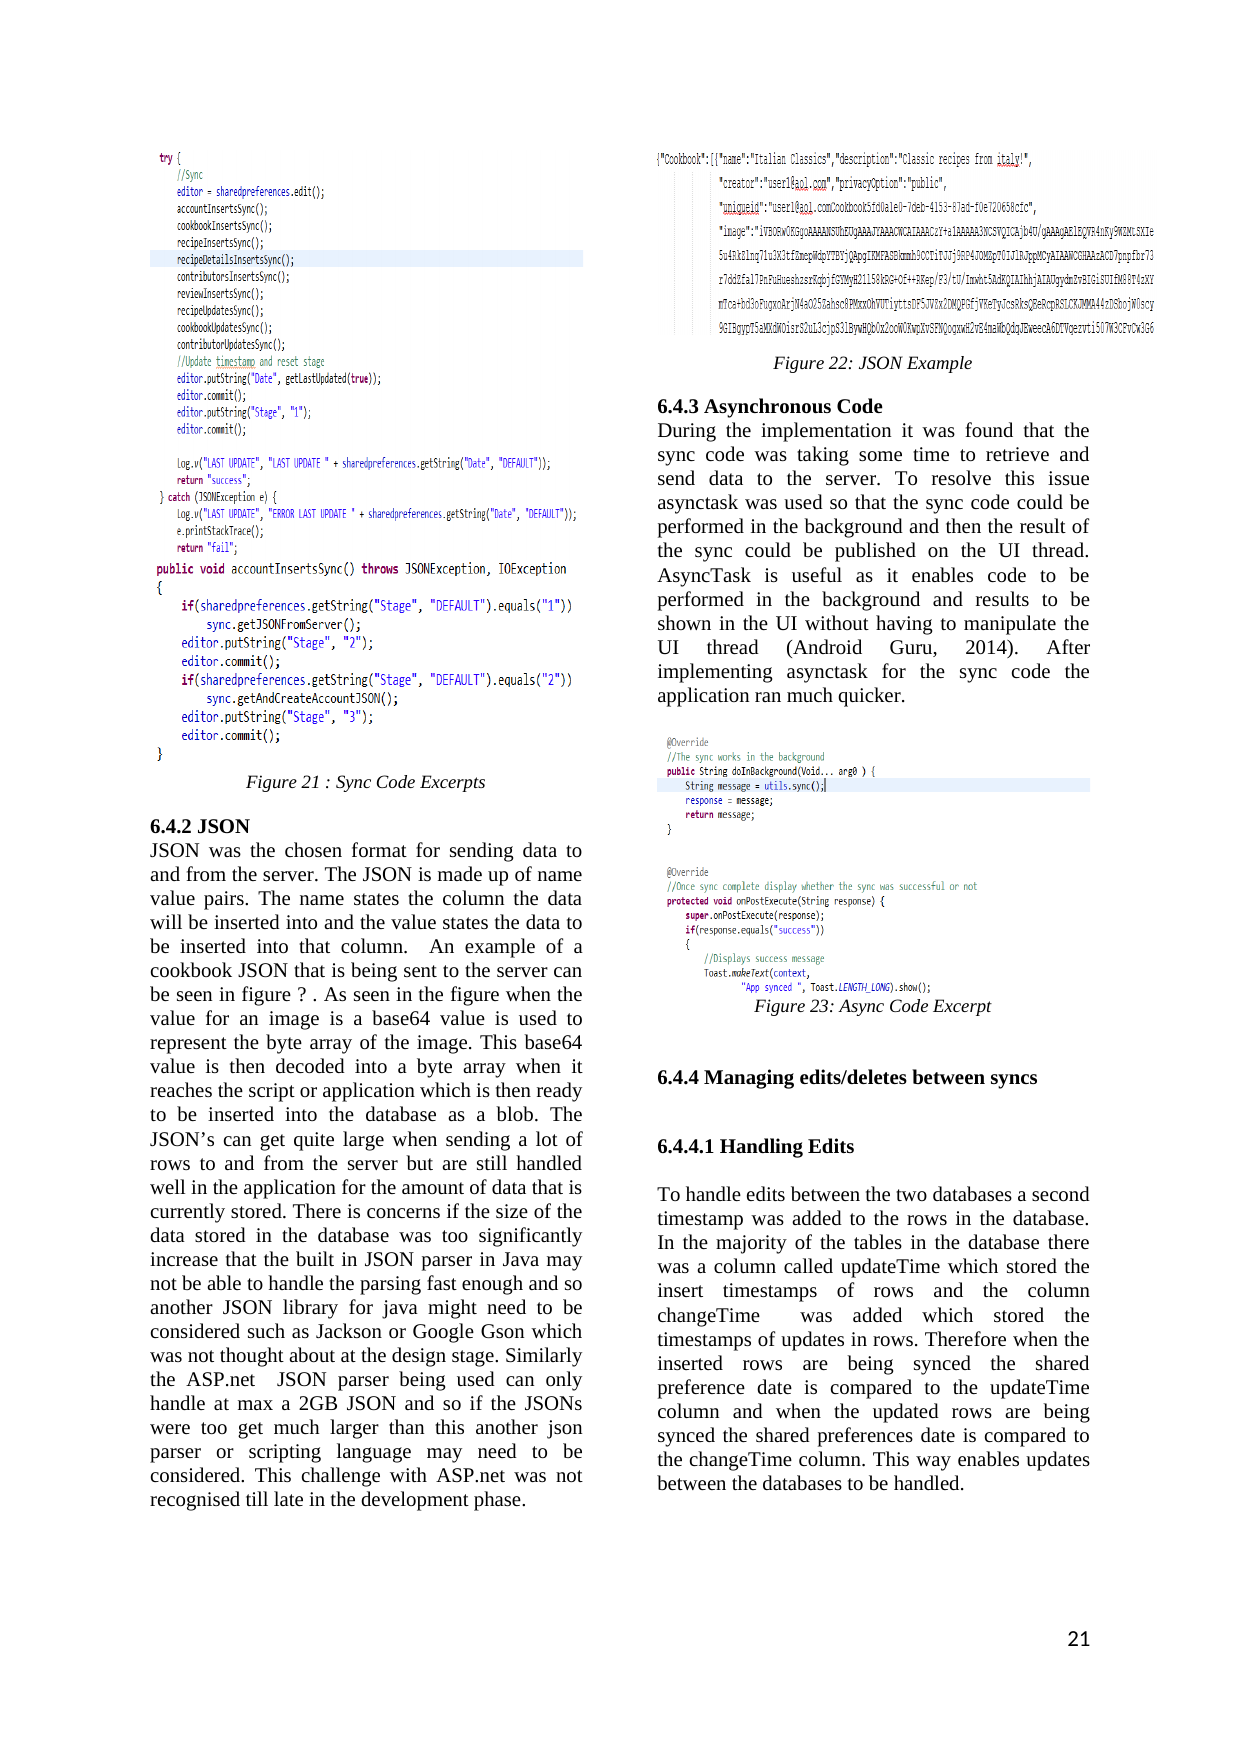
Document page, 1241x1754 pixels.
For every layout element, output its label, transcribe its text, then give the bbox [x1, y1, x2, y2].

subtitle 6.4.2 JSON [150, 814, 583, 838]
subtitle 6.4.4 Managing edits/deletes between syncs [657, 1065, 1090, 1089]
picture [150, 150, 584, 772]
picture [657, 150, 1157, 335]
text To handle edits between the two databases a second timestamp was added to the rows in the database. In the majority of the tables in the database there was a column called updateTime which stored the insert timestamps of rows and the column changeTime was added which stored the timestamps of updates in rows. Therefore when the inserted rows are being synced the shared preference date is compared to the updateTime column and when the updated rows are being synced the shared preferences date is compared to the changeTime column. This way enables updates between the databases to be handled. [657, 1182, 1090, 1495]
text During the implementation it was found that the sync code was taking some time to retrieve and send data to the server. To resolve this issue asynctask was used so that the sync code could be performed in the background and then the result of the sync could be published on the UI thread. AsyncTask is useful as it enables code to be performed in the background and results to be shown in the UI without having to manipulate the UI thread. After implementing asynctask for the sync code the application ran much quicker. [657, 418, 1090, 707]
subtitle 6.4.3 Asynchronous Code [657, 394, 1090, 418]
text JSON was the chosen format for sending data to and from the server. The JSON is made up of name value pairs. The name states the column the data will be inserted into and the value states the data to be inserted into that column. An example of a cookbook JSON that is being sent to the server can be seen in figure ? . As seen in the figure when the value for an image is a base64 value is used to represent the byte array of the image. This base64 value is then decoded into a byte array when it reaches the script or application which is then ready to be inserted into the database as a blob. The JSON’s can get quite large when sending a lot of rows to and from the server but are still handled well in the application for the amount of data that is currently stored. There is concerns if the size of the data stored in the database was too significantly increase that the built in JSON parser in Java may not be able to handle the parsing fast enough and so another JSON library for java might need to be considered such as Jackson or Google Gson which was not thought about at the design stage. Similarly the ASP.net JSON parser being used can only handle at max a 2GB JSON and so if the JSONs were too get much larger than this another json parser or scripting language may need to be considered. This challenge with ASP.net was not recognised till late in the development phase. [150, 838, 583, 1511]
subtitle 6.4.4.1 Handling Edits [657, 1134, 1090, 1158]
picture [657, 731, 1091, 995]
